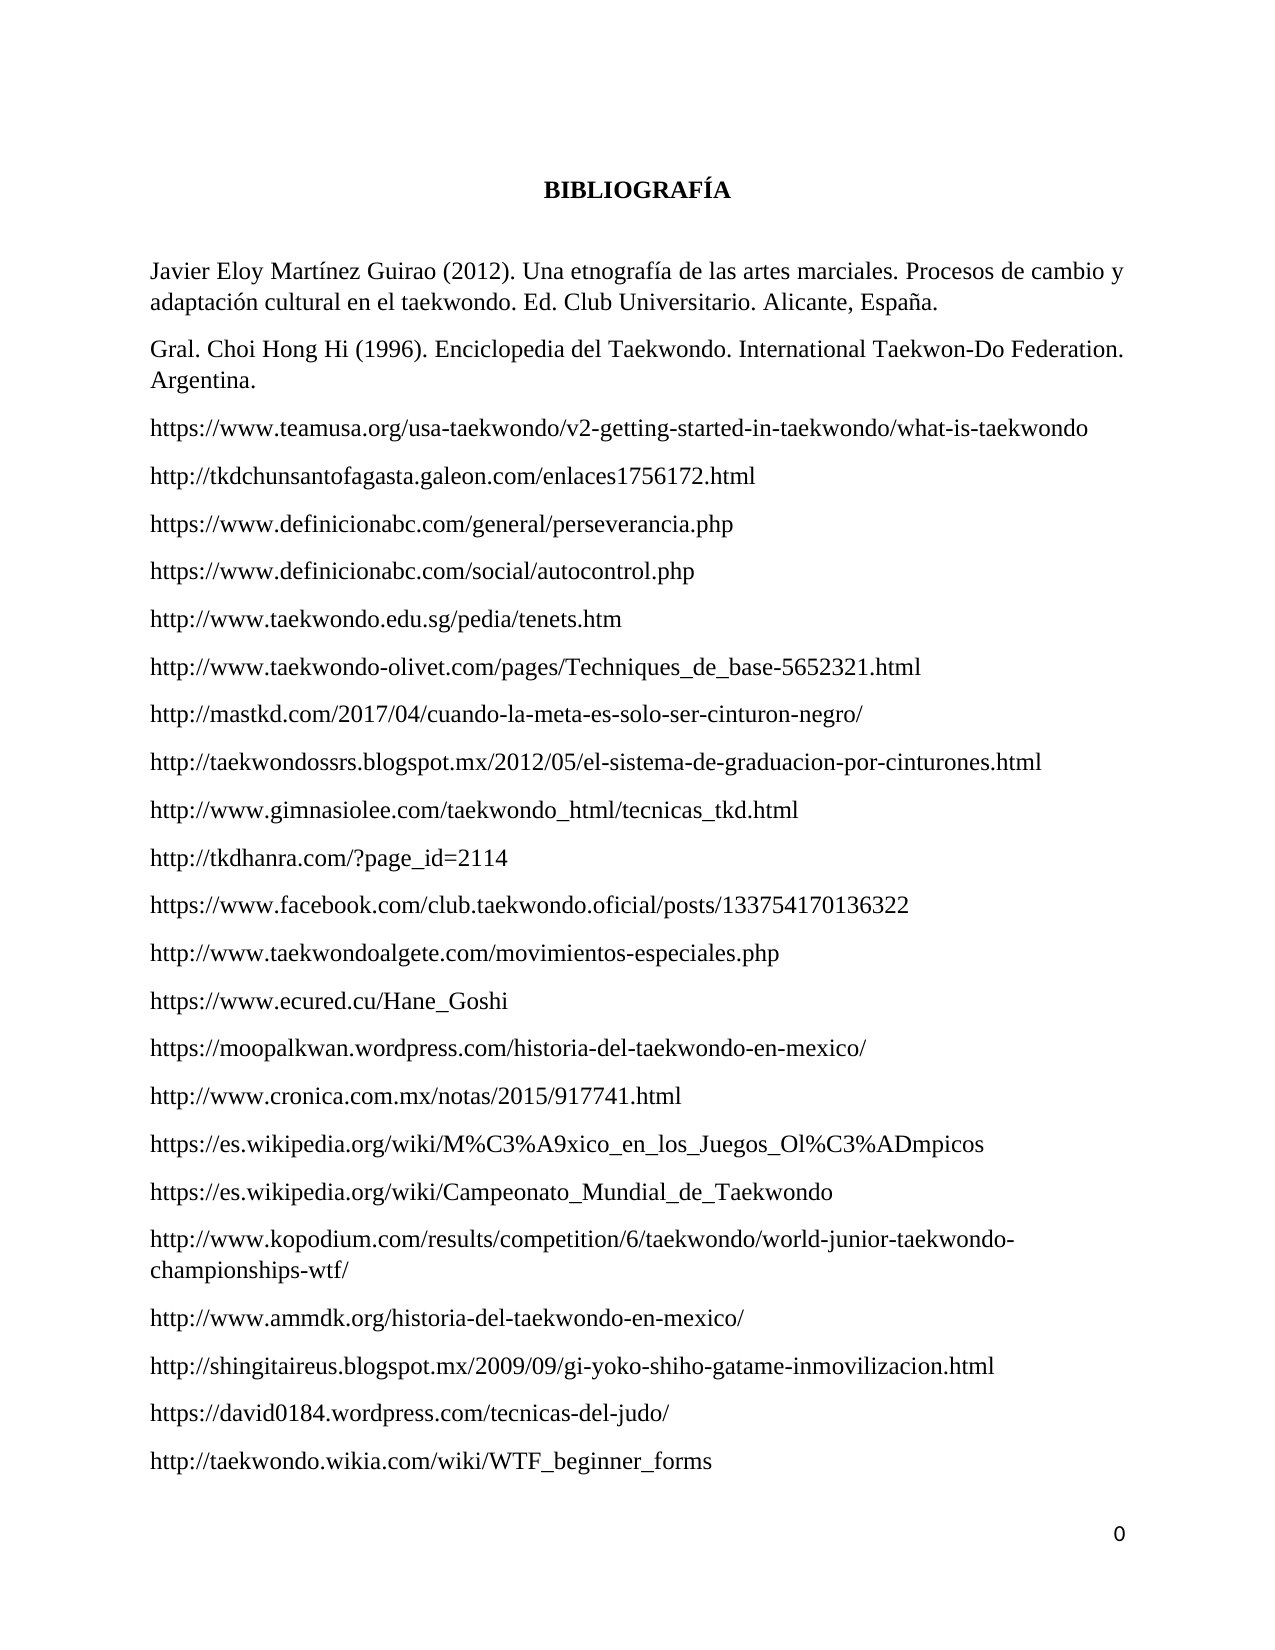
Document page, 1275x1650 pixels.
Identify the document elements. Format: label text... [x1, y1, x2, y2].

text https://www.teamusa.org/usa-taekwondo/v2-getting-started-in-taekwondo/what-is-taekwondo [150, 413, 1125, 442]
text http://taekwondossrs.blogspot.mx/2012/05/el-sistema-de-graduacion-por-cinturones.html [150, 747, 1125, 776]
text https://moopalkwan.wordpress.com/historia-del-taekwondo-en-mexico/ [150, 1033, 1125, 1062]
text http://tkdhanra.com/?page_id=2114 [150, 843, 1125, 871]
text https://david0184.wordpress.com/tecnicas-del-judo/ [150, 1398, 1125, 1427]
text http://www.ammdk.org/historia-del-taekwondo-en-mexico/ [150, 1303, 1125, 1332]
text Javier Eloy Martínez Guirao (2012). Una etnografía de las artes marciales. Procesos de cambio y adaptación cultural en el taekwondo. Ed. Club Universitario. Alicante, España. [150, 256, 1125, 316]
text https://www.definicionabc.com/general/perseverancia.php [150, 509, 1125, 537]
text https://www.definicionabc.com/social/autocontrol.php [150, 556, 1125, 585]
text http://www.gimnasiolee.com/taekwondo_html/tecnicas_tkd.html [150, 795, 1125, 824]
text http://tkdchunsantofagasta.galeon.com/enlaces1756172.html [150, 461, 1125, 490]
text https://www.facebook.com/club.taekwondo.oficial/posts/133754170136322 [150, 890, 1125, 919]
text https://es.wikipedia.org/wiki/M%C3%A9xico_en_los_Juegos_Ol%C3%ADmpicos [150, 1129, 1125, 1158]
text http://www.taekwondo.edu.sg/pedia/tenets.htm [150, 604, 1125, 633]
text http://www.kopodium.com/results/competition/6/taekwondo/world-junior-taekwondo-championships-wtf/ [150, 1224, 1125, 1284]
text BIBLIOGRAFÍA [150, 175, 1125, 204]
text http://taekwondo.wikia.com/wiki/WTF_beginner_forms [150, 1446, 1125, 1475]
text http://www.taekwondoalgete.com/movimientos-especiales.php [150, 938, 1125, 967]
text https://www.ecured.cu/Hane_Goshi [150, 986, 1125, 1014]
text https://es.wikipedia.org/wiki/Campeonato_Mundial_de_Taekwondo [150, 1177, 1125, 1205]
text http://www.cronica.com.mx/notas/2015/917741.html [150, 1081, 1125, 1110]
text Gral. Choi Hong Hi (1996). Enciclopedia del Taekwondo. International Taekwon-Do Federation. Argentina. [150, 334, 1125, 394]
text http://www.taekwondo-olivet.com/pages/Techniques_de_base-5652321.html [150, 652, 1125, 681]
text http://mastkd.com/2017/04/cuando-la-meta-es-solo-ser-cinturon-negro/ [150, 699, 1125, 728]
text http://shingitaireus.blogspot.mx/2009/09/gi-yoko-shiho-gatame-inmovilizacion.html [150, 1351, 1125, 1379]
